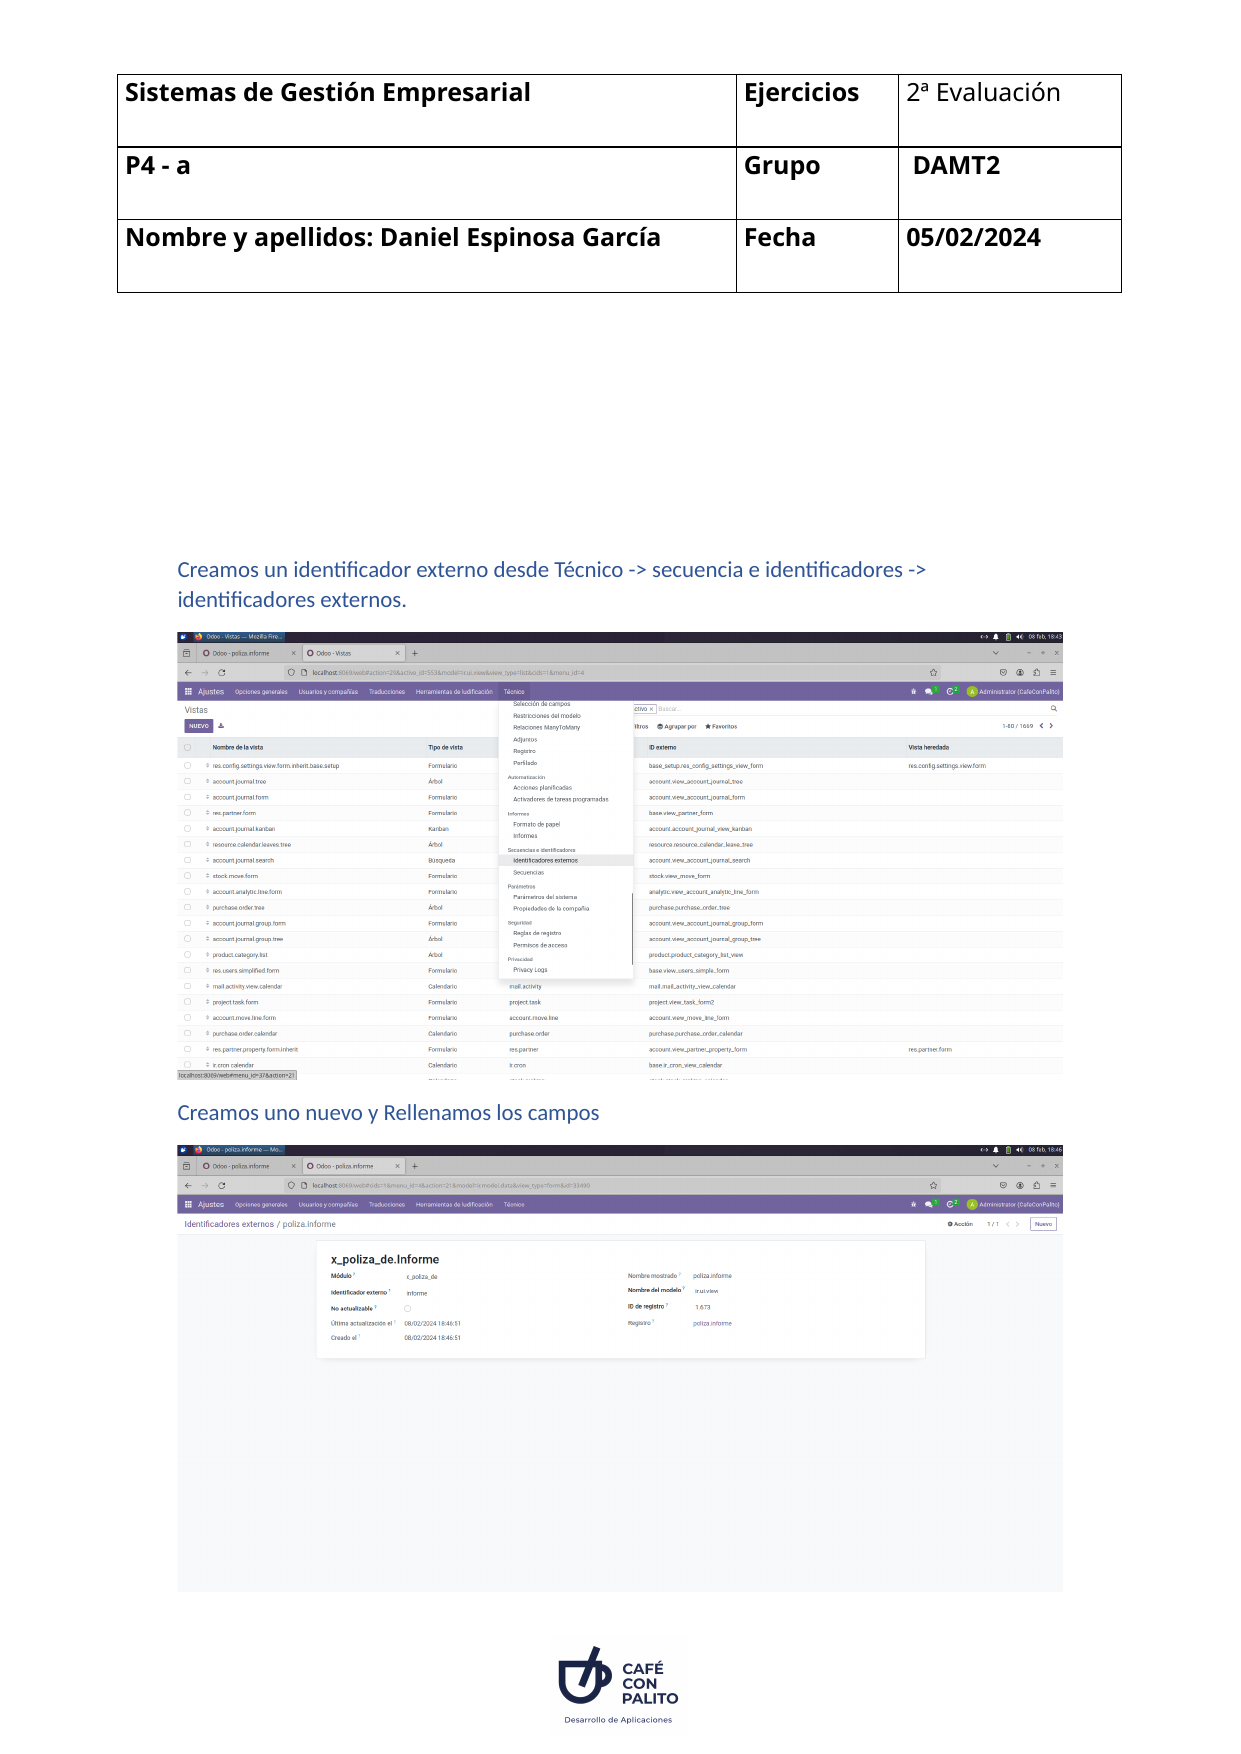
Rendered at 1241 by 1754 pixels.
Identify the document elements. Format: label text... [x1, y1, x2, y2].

text Creamos uno nuevo y Rellenamos los campos [177, 1098, 1063, 1126]
picture [177, 632, 1063, 1080]
picture [549, 1636, 688, 1737]
text Creamos un identificador externo desde Técnico -> secuencia e identificadores -> identificadores externos. [177, 555, 1063, 613]
picture [177, 1145, 1063, 1592]
